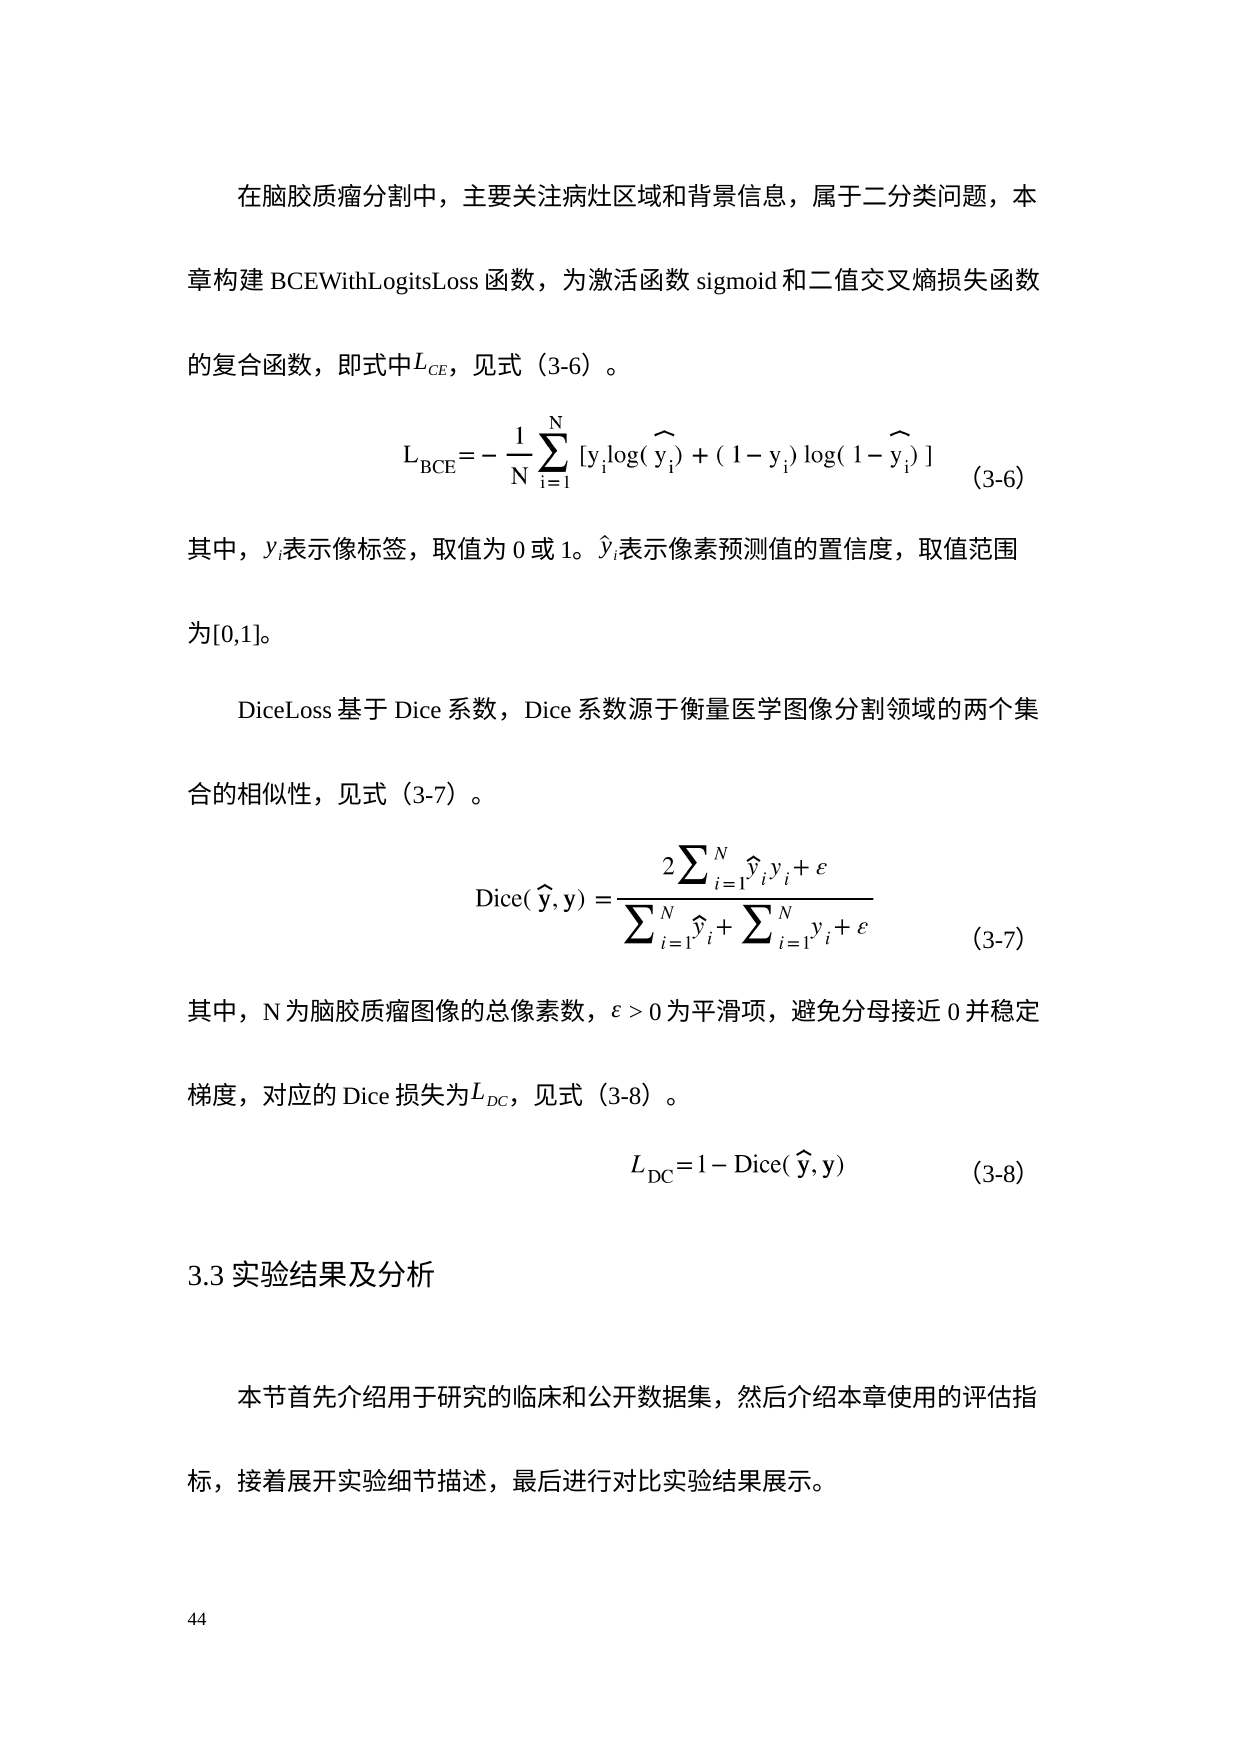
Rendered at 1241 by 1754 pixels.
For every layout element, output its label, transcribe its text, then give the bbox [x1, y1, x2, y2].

text 其中，N为脑胶质瘤图像的总像素数， > 0为平滑项，避免分母接近0并稳定梯度，对应的Dice损失为，见式（3-8）。 [187, 977, 1040, 1126]
text （3-8） [187, 1137, 1040, 1202]
text DiceLoss基于Dice系数，Dice系数源于衡量医学图像分割领域的两个集合的相似性，见式（3-7）。 [187, 675, 1040, 825]
text 本节首先介绍用于研究的临床和公开数据集，然后介绍本章使用的评估指标，接着展开实验细节描述，最后进行对比实验结果展示。 [187, 1363, 1040, 1512]
picture [403, 416, 933, 488]
picture [630, 1149, 851, 1183]
subtitle 3.3 实验结果及分析 [187, 1240, 1053, 1305]
text 其中，表示像标签，取值为0或1。表示像素预测值的置信度，取值范围为[0,1]。 [187, 515, 1028, 664]
text 在脑胶质瘤分割中，主要关注病灶区域和背景信息，属于二分类问题，本章构建BCEWithLogitsLoss函数，为激活函数sigmoid和二值交叉熵损失函数的复合函数，即式中，见式（3-6）。 [187, 162, 1040, 396]
picture [475, 845, 876, 949]
